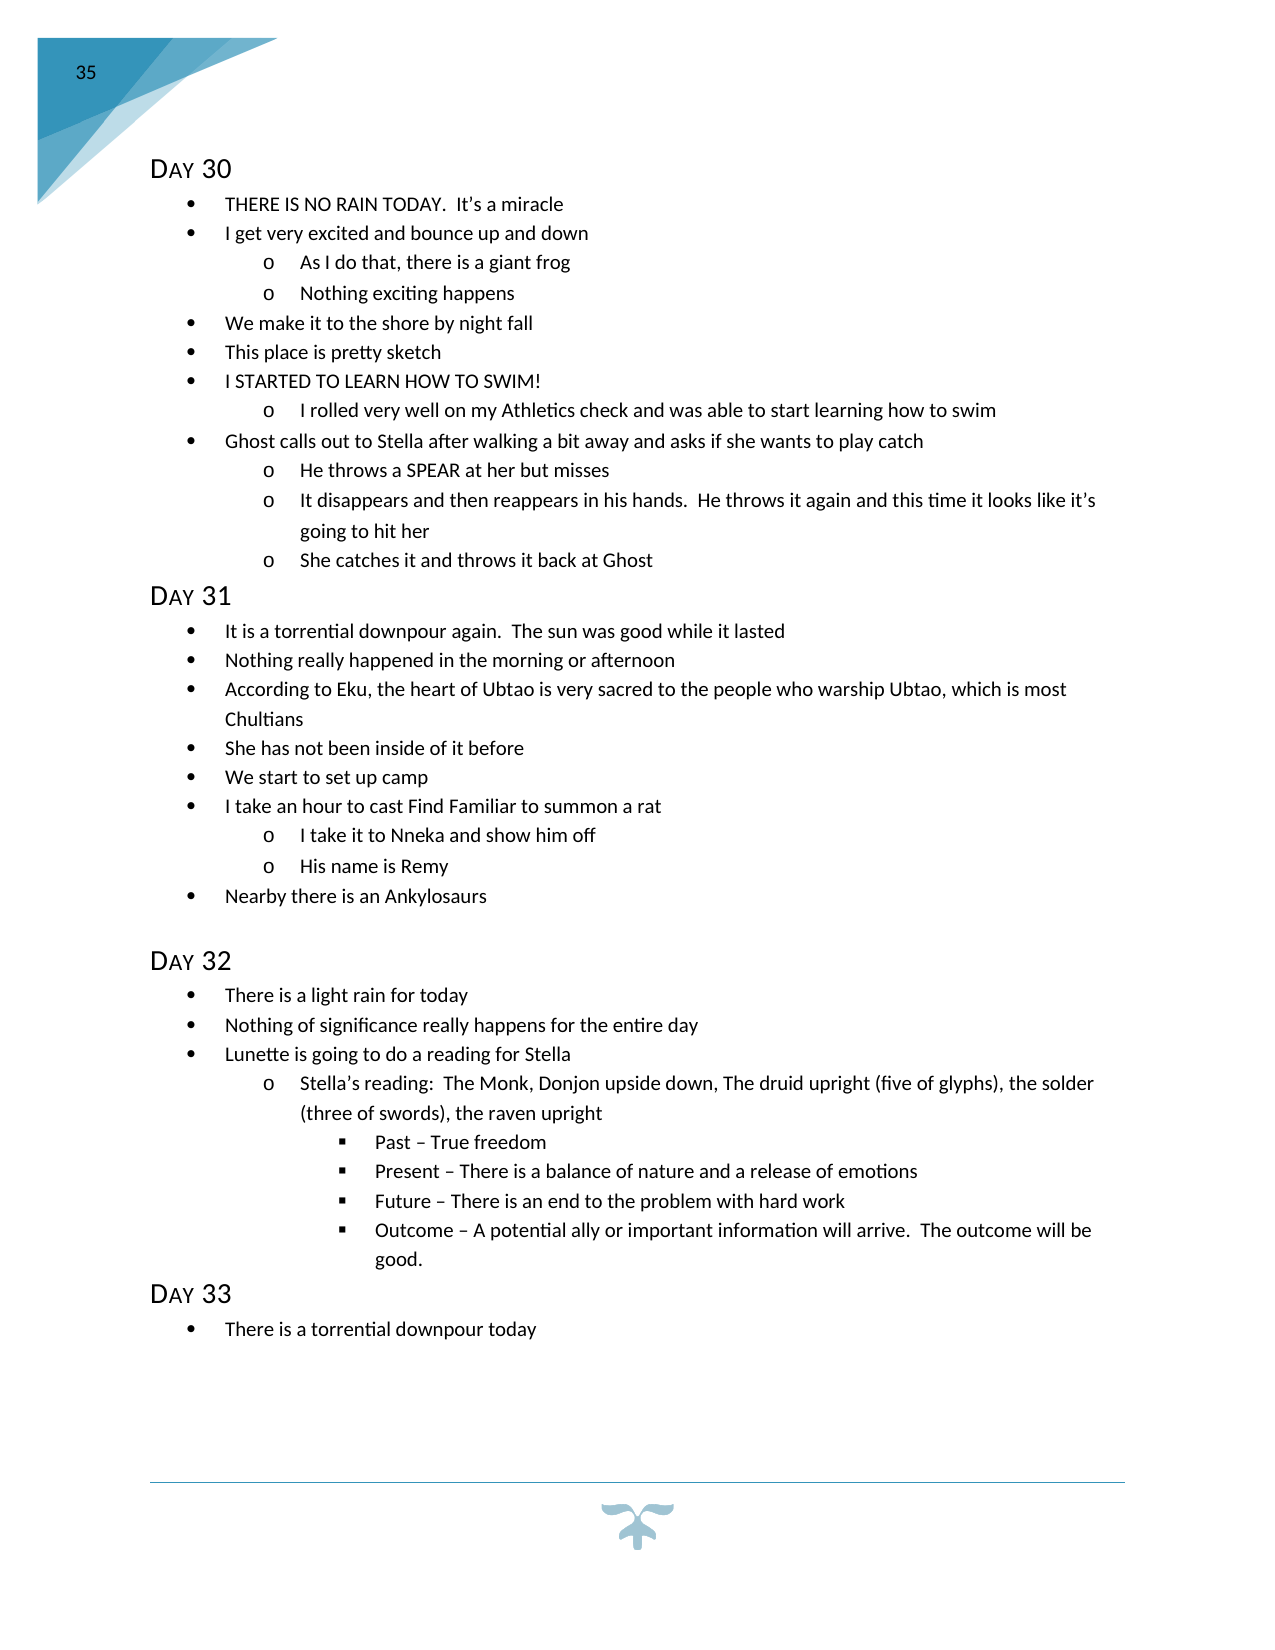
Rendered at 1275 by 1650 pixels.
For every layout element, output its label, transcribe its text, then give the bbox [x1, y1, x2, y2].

subtitle Day 30 [150, 150, 1125, 186]
list His name is Remy [262, 853, 1125, 879]
subtitle Day 31 [150, 577, 1125, 613]
list Outcome – A potential ally or important information will arrive. The outcome will be good. [337, 1217, 1125, 1272]
list I take it to Nneka and show him off [262, 822, 1125, 849]
subtitle Day 32 [150, 942, 1125, 977]
list As I do that, there is a giant frog [262, 249, 1125, 276]
list Present – There is a balance of nature and a release of emotions [337, 1159, 1125, 1184]
list Nothing exciting happens [262, 280, 1125, 306]
subtitle Day 33 [150, 1275, 1125, 1311]
list This place is pretty sketch [187, 339, 1125, 365]
picture [37, 37, 279, 206]
list We make it to the shore by night fall [187, 310, 1125, 336]
list It is a torrential downpour again. The sun was good while it lasted [187, 618, 1125, 644]
list According to Eku, the heart of Ubtao is very sacred to the people who warship Ubtao, which is most Chultians [187, 677, 1125, 731]
list THERE IS NO RAIN TODAY. It’s a miracle [187, 191, 1125, 216]
list She catches it and throws it back at Ghost [262, 547, 1125, 573]
list Past – True freedom [337, 1129, 1125, 1155]
list She has not been inside of it before [187, 735, 1125, 760]
list Future – There is an end to the problem with hard work [337, 1188, 1125, 1213]
list Nothing of significance really happens for the entire day [187, 1012, 1125, 1037]
list There is a torrential downpour today [187, 1316, 1125, 1342]
list Stella’s reading: The Monk, Donjon upside down, The druid upright (five of glyphs), the solder (three of swords), the raven upright [262, 1070, 1125, 1126]
list Nothing really happened in the morning or afternoon [187, 647, 1125, 673]
list I get very excited and bounce up and down [187, 220, 1125, 246]
list We start to set up camp [187, 764, 1125, 789]
list He throws a SPEAR at her but misses [262, 457, 1125, 484]
list Lunette is going to do a reading for Stella [187, 1041, 1125, 1066]
list Ghost calls out to Stella after walking a bit away and asks if she wants to play catch [187, 428, 1125, 453]
list It disappears and then reappears in his hands. He throws it again and this time it looks like it’s going to hit her [262, 488, 1125, 543]
list Nearby there is an Ankylosaurs [187, 883, 1125, 909]
list I STARTED TO LEARN HOW TO SWIM! [187, 368, 1125, 394]
list They have a cube with them [601, 1504, 674, 1550]
list I take an hour to cast Find Familiar to summon a rat [187, 793, 1125, 819]
list There is a light rain for today [187, 983, 1125, 1008]
list I rolled very well on my Athletics check and was able to start learning how to swim [262, 398, 1125, 424]
